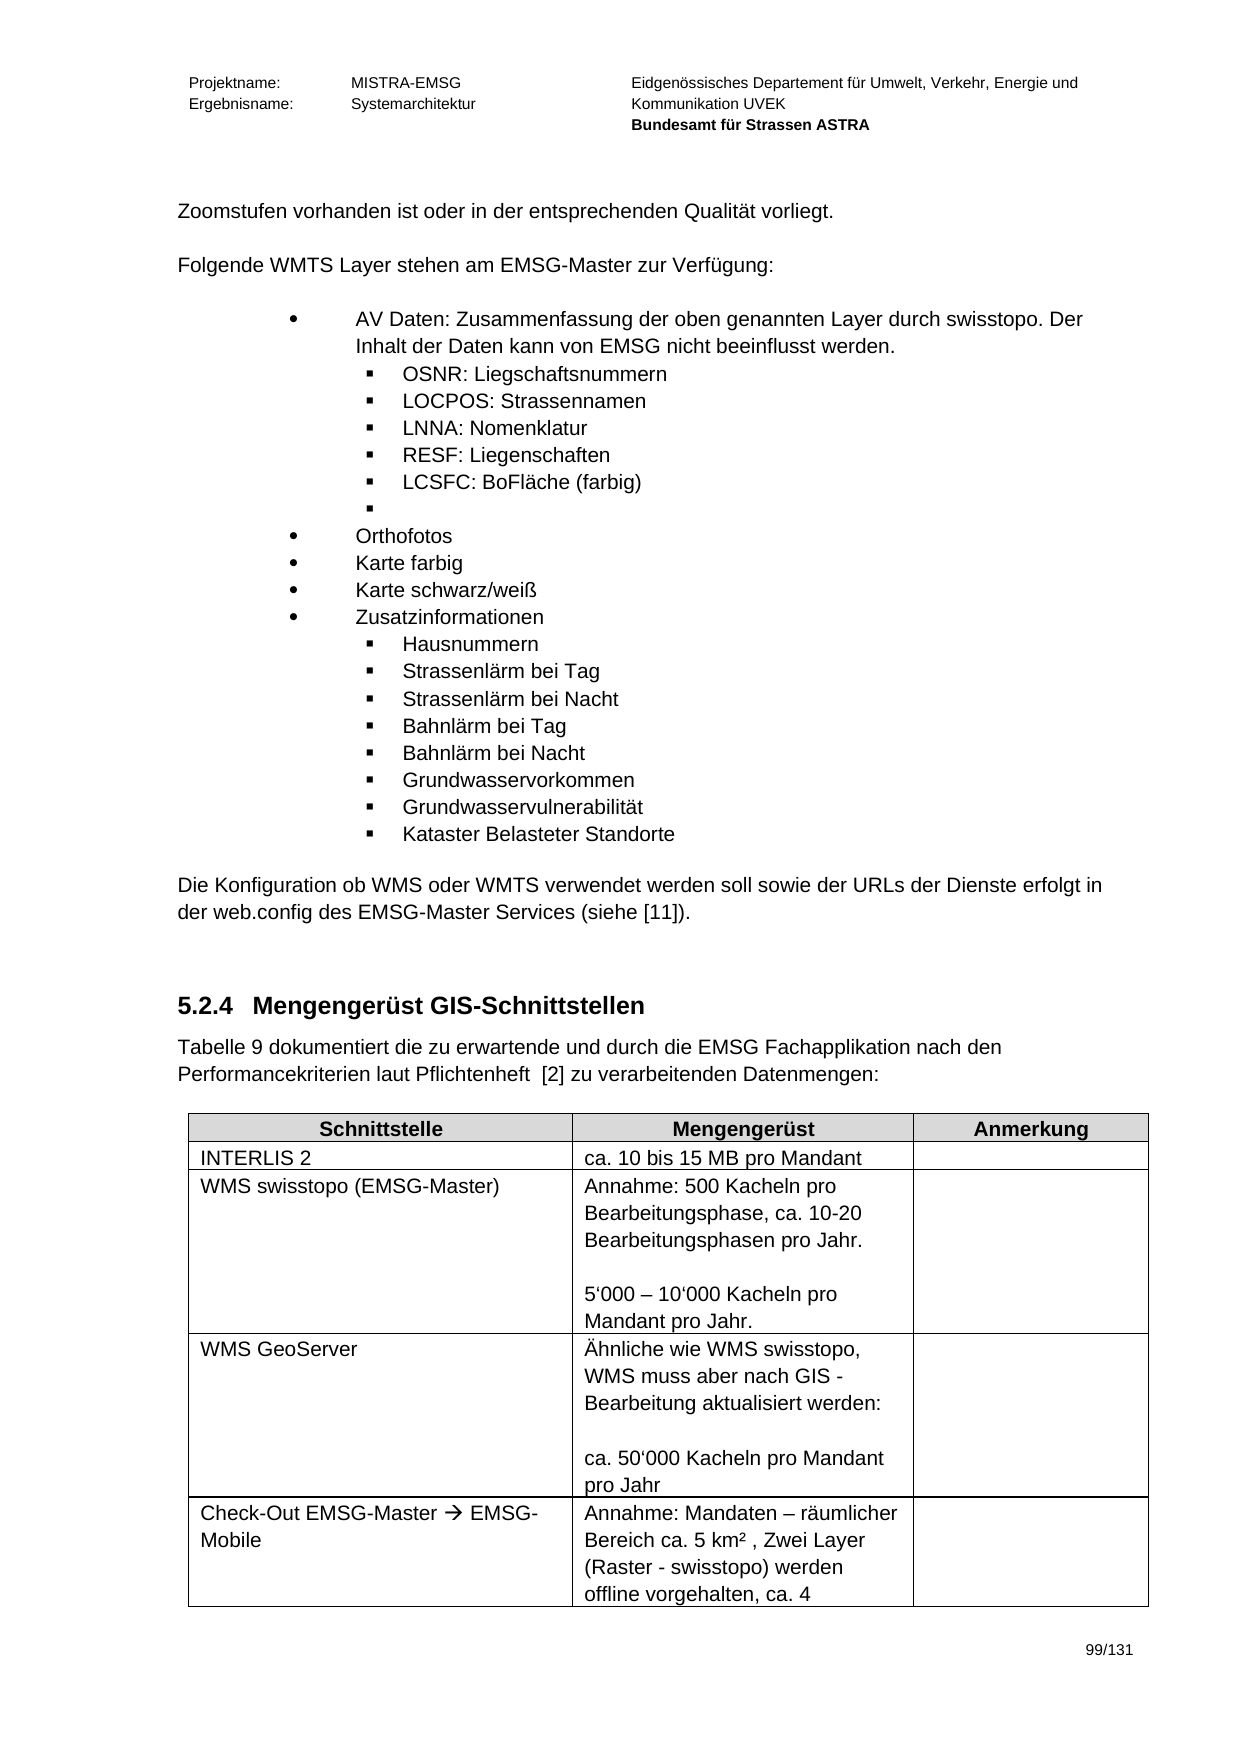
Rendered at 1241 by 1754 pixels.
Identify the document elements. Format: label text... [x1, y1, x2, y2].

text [177, 196, 1122, 223]
table_cell WMS GeoServer [189, 1334, 572, 1496]
text Tabelle 9 dokumentiert die zu erwartende und durch die EMSG Fachapplikation nach den Performancekriterien laut Pflichtenheft [2] zu verarbeitenden Datenmengen: [177, 1032, 1122, 1086]
table_cell Annahme: 500 Kacheln pro Bearbeitungsphase, ca. 10-20 Bearbeitungsphasen pro Jahr. 5‘000 – 10‘000 Kacheln pro Mandant pro Jahr. [573, 1170, 913, 1333]
table_cell INTERLIS 2 [189, 1142, 572, 1169]
list RESF: Liegenschaften [365, 439, 1122, 467]
list Karte farbig [290, 548, 1122, 575]
table_header Schnittstelle [189, 1114, 572, 1141]
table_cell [573, 1498, 913, 1606]
list LNNA: Nomenklatur [365, 412, 1122, 439]
list Hausnummern [365, 629, 1122, 656]
list Bahnlärm bei Nacht [365, 737, 1122, 764]
table_header Anmerkung [914, 1114, 1148, 1141]
table_cell Ähnliche wie WMS swisstopo, WMS muss aber nach GIS - Bearbeitung aktualisiert werden: ca. 50‘000 Kacheln pro Mandant pro Jahr [573, 1334, 913, 1496]
table_cell [914, 1142, 1148, 1169]
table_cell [189, 1498, 572, 1606]
table_cell [914, 1170, 1148, 1333]
table_cell [914, 1498, 1148, 1606]
list Strassenlärm bei Tag [365, 656, 1122, 683]
table_cell WMS swisstopo (EMSG-Master) [189, 1170, 572, 1333]
list Kataster Belasteter Standorte [365, 819, 1122, 846]
list LOCPOS: Strassennamen [365, 385, 1122, 412]
list Strassenlärm bei Nacht [365, 683, 1122, 710]
text Die Konfiguration ob WMS oder WMTS verwendet werden soll sowie der URLs der Dienste erfolgt in der web.config des EMSG-Master Services (siehe [11]). [177, 870, 1122, 924]
text Folgende WMTS Layer stehen am EMSG-Master zur Verfügung: [177, 250, 1122, 277]
list Bahnlärm bei Tag [365, 710, 1122, 737]
list Zusatzinformationen [290, 602, 1122, 629]
list AV Daten: Zusammenfassung der oben genannten Layer durch swisstopo. Der Inhalt der Daten kann von EMSG nicht beeinflusst werden. [290, 304, 1122, 358]
table_header Mengengerüst [573, 1114, 913, 1141]
list Grundwasservorkommen [365, 764, 1122, 792]
list Orthofotos [290, 521, 1122, 548]
list Karte schwarz/weiß [290, 575, 1122, 602]
table_cell [914, 1334, 1148, 1496]
subtitle Mengengerüst GIS-Schnittstellen [177, 991, 1122, 1019]
table_cell ca. 10 bis 15 MB pro Mandant [573, 1142, 913, 1169]
list OSNR: Liegschaftsnummern [365, 358, 1122, 385]
list LCSFC: BoFläche (farbig) [365, 467, 1122, 494]
list Grundwasservulnerabilität [365, 792, 1122, 819]
